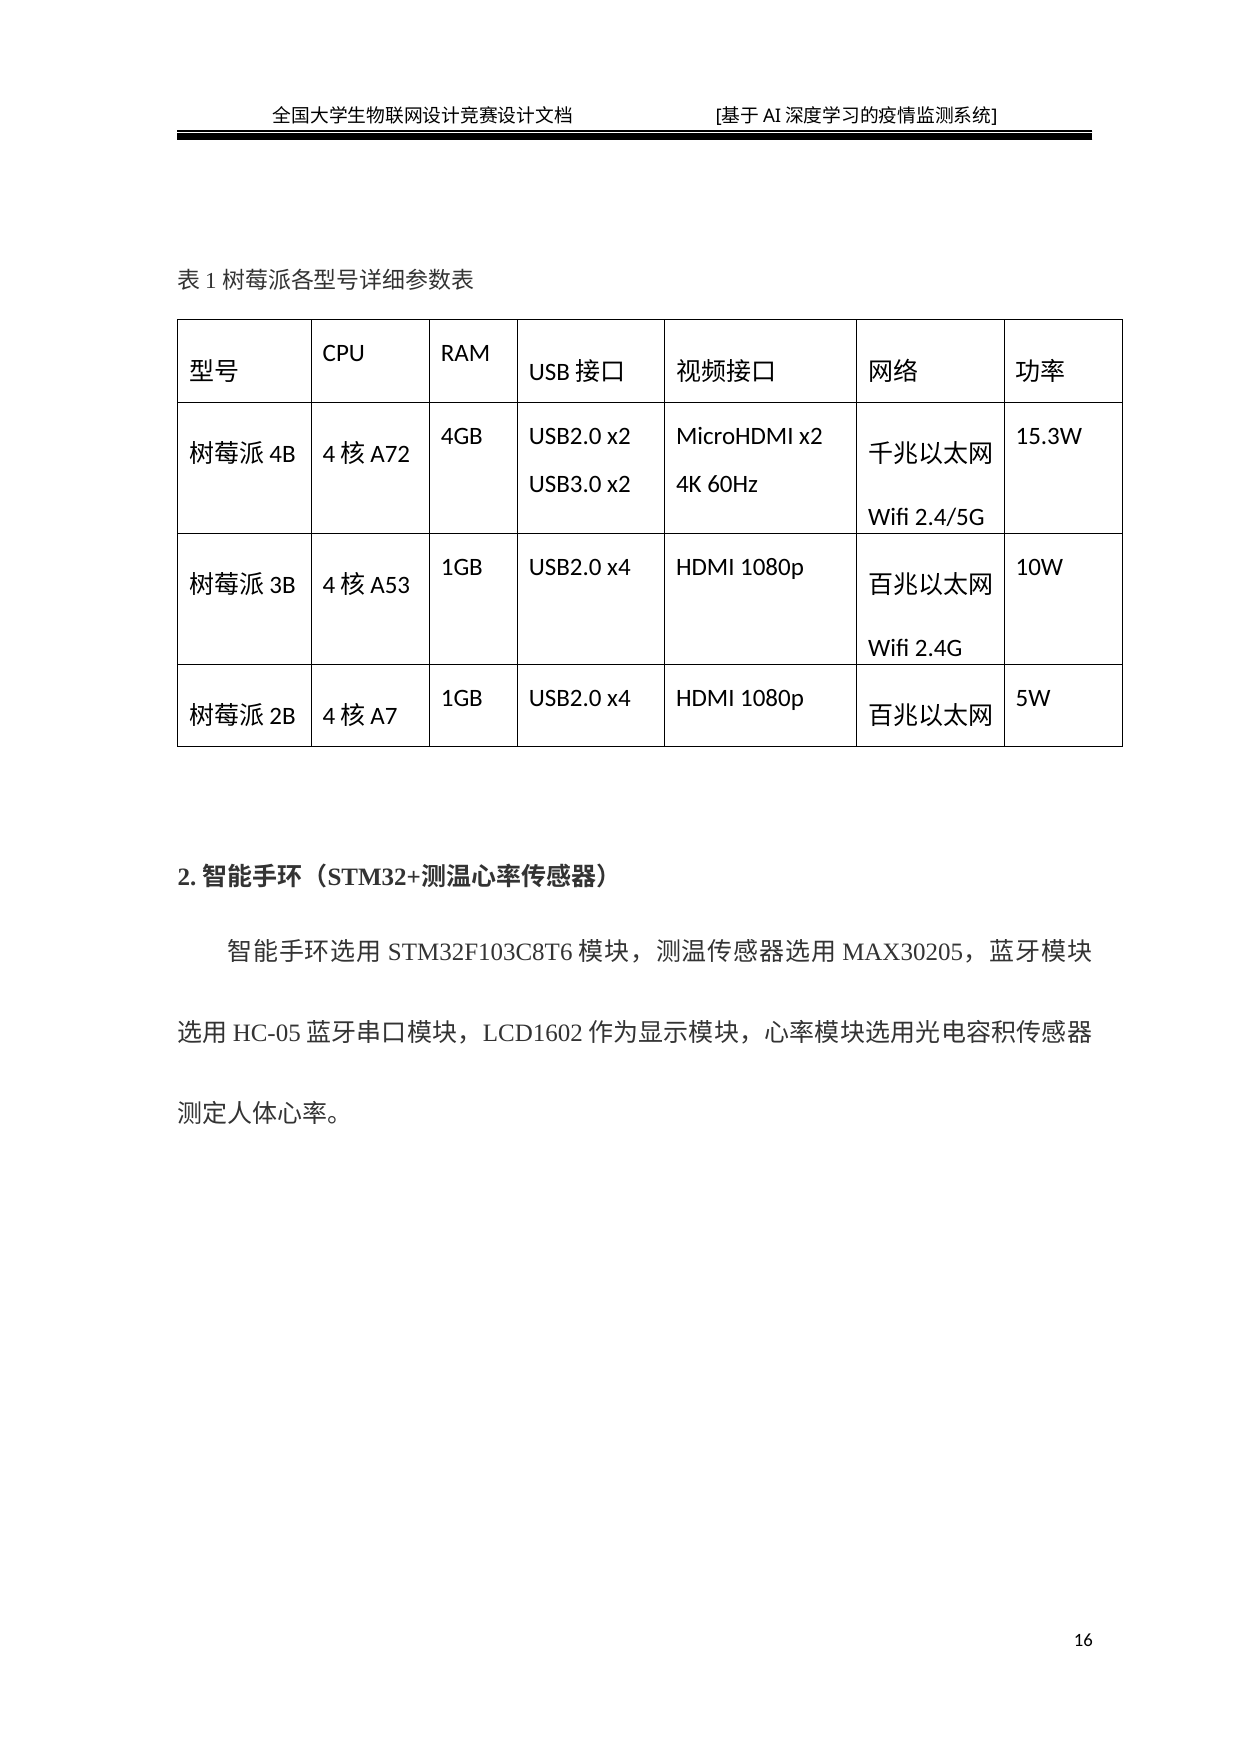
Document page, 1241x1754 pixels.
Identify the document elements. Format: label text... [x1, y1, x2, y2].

table_header RAM [430, 320, 517, 402]
table_cell HDMI 1080p [665, 665, 856, 746]
list 智能手环（STM32+测温心率传感器） [177, 842, 1092, 907]
table_header CPU [312, 320, 429, 402]
table_cell 百兆以太网 Wifi 2.4G [857, 534, 1004, 664]
text 表1 树莓派各型号详细参数表 [177, 246, 1092, 311]
table_cell 1GB [430, 534, 517, 664]
table_header USB接口 [518, 320, 664, 402]
table_cell USB2.0 x4 [518, 534, 664, 664]
table_cell 1GB [430, 665, 517, 746]
table_header 视频接口 [665, 320, 856, 402]
table_cell HDMI 1080p [665, 534, 856, 664]
table_cell 千兆以太网 Wifi 2.4/5G [857, 403, 1004, 533]
table_cell 4核A53 [312, 534, 429, 664]
table_cell 4核A72 [312, 403, 429, 533]
table_cell 15.3W [1005, 403, 1122, 533]
table_cell 4GB [430, 403, 517, 533]
table_cell 树莓派4B [178, 403, 311, 533]
table_cell 10W [1005, 534, 1122, 664]
table_cell 树莓派2B [178, 665, 311, 746]
table_header 网络 [857, 320, 1004, 402]
table_cell 百兆以太网 [857, 665, 1004, 746]
table_cell USB2.0 x4 [518, 665, 664, 746]
table_cell 树莓派3B [178, 534, 311, 664]
table_header 型号 [178, 320, 311, 402]
table_cell MicroHDMI x2 4K 60Hz [665, 403, 856, 533]
table_cell 4核A7 [312, 665, 429, 746]
text 智能手环选用STM32F103C8T6模块，测温传感器选用MAX30205，蓝牙模块选用HC-05蓝牙串口模块，LCD1602作为显示模块，心率模块选用光电容积传感器测定人体心率。 [177, 917, 1092, 1144]
table_header 功率 [1005, 320, 1122, 402]
table_cell 5W [1005, 665, 1122, 746]
table_cell USB2.0 x2 USB3.0 x2 [518, 403, 664, 533]
